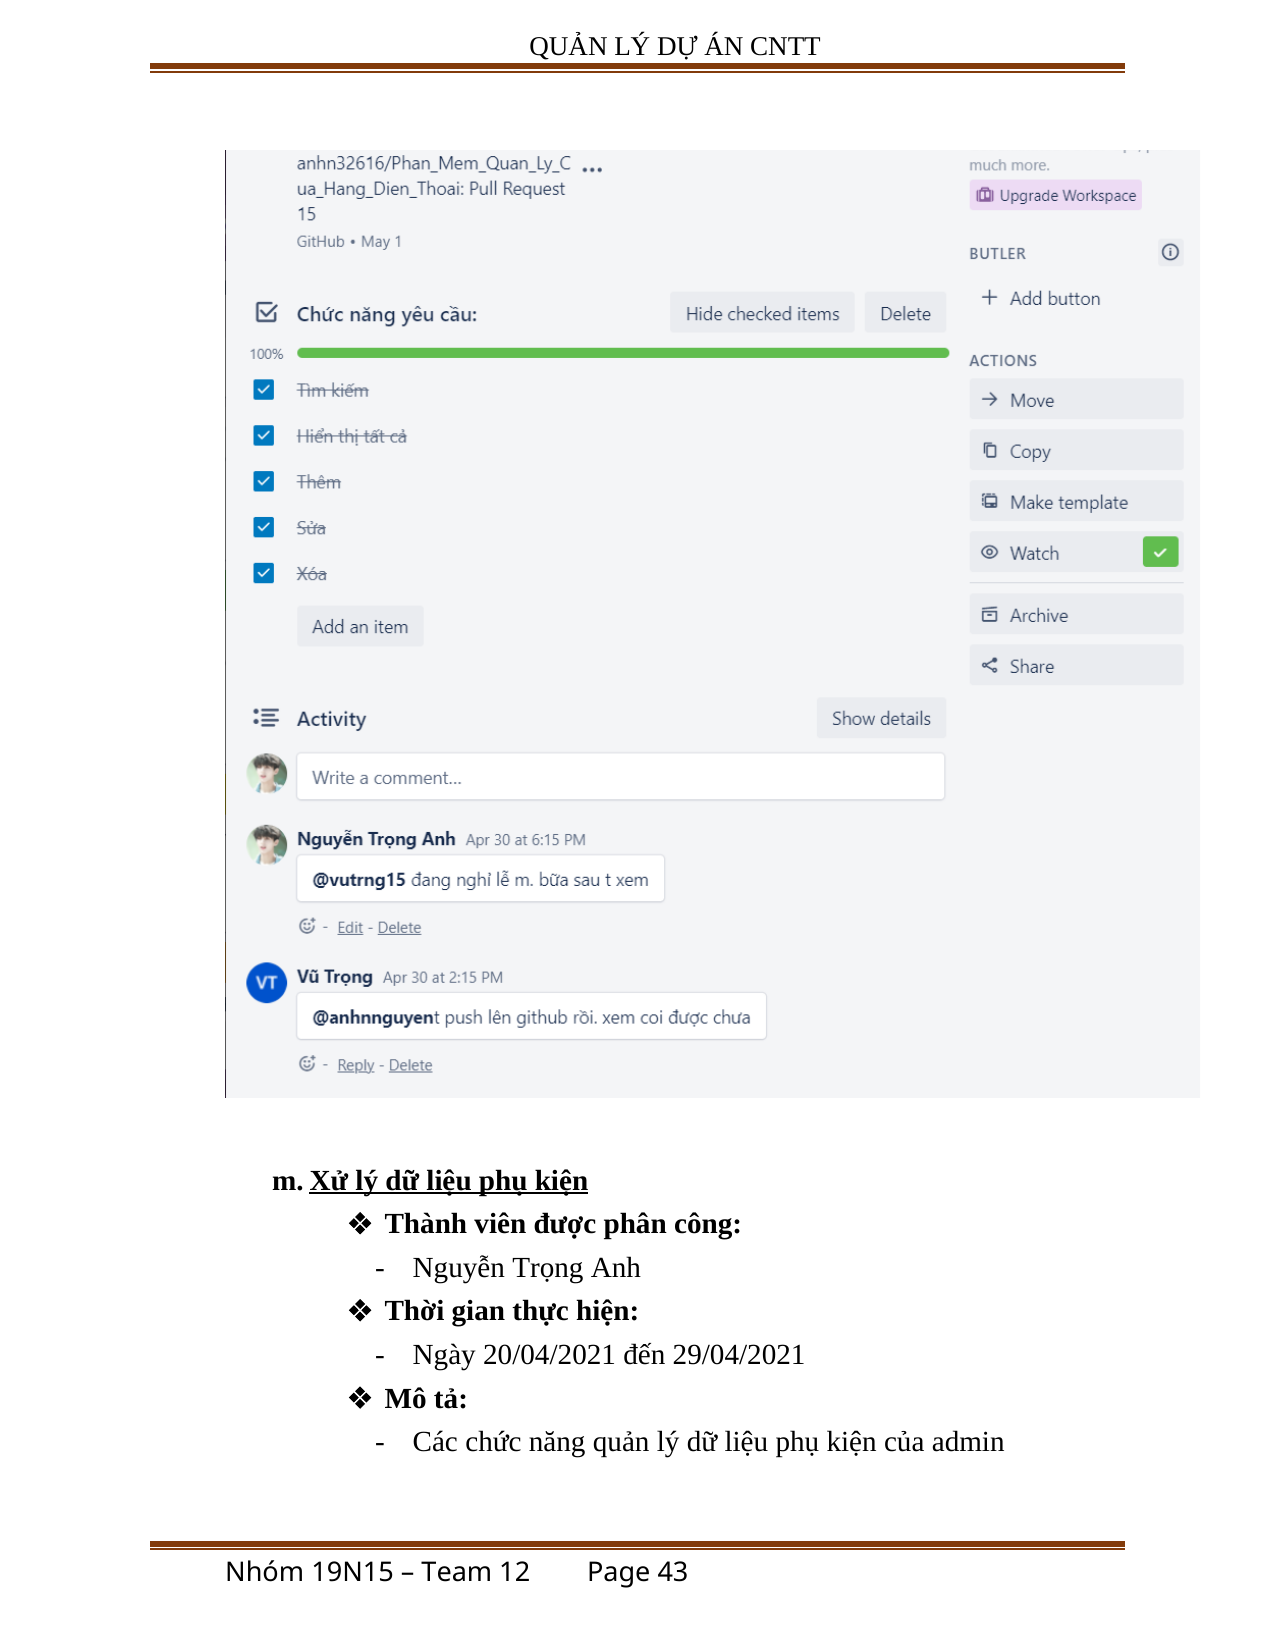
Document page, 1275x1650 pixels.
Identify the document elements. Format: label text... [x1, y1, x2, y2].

list Ngày 20/04/2021 đến 29/04/2021 [375, 1337, 1125, 1371]
list Thành viên được phân công: [347, 1206, 1125, 1240]
list Thời gian thực hiện: [347, 1293, 1125, 1327]
list Các chức năng quản lý dữ liệu phụ kiện của admin [375, 1424, 1125, 1458]
picture [225, 150, 1200, 1098]
list Nguyễn Trọng Anh [375, 1250, 1125, 1283]
list Mô tả: [347, 1381, 1125, 1414]
list Xử lý dữ liệu phụ kiện [272, 1163, 1125, 1196]
